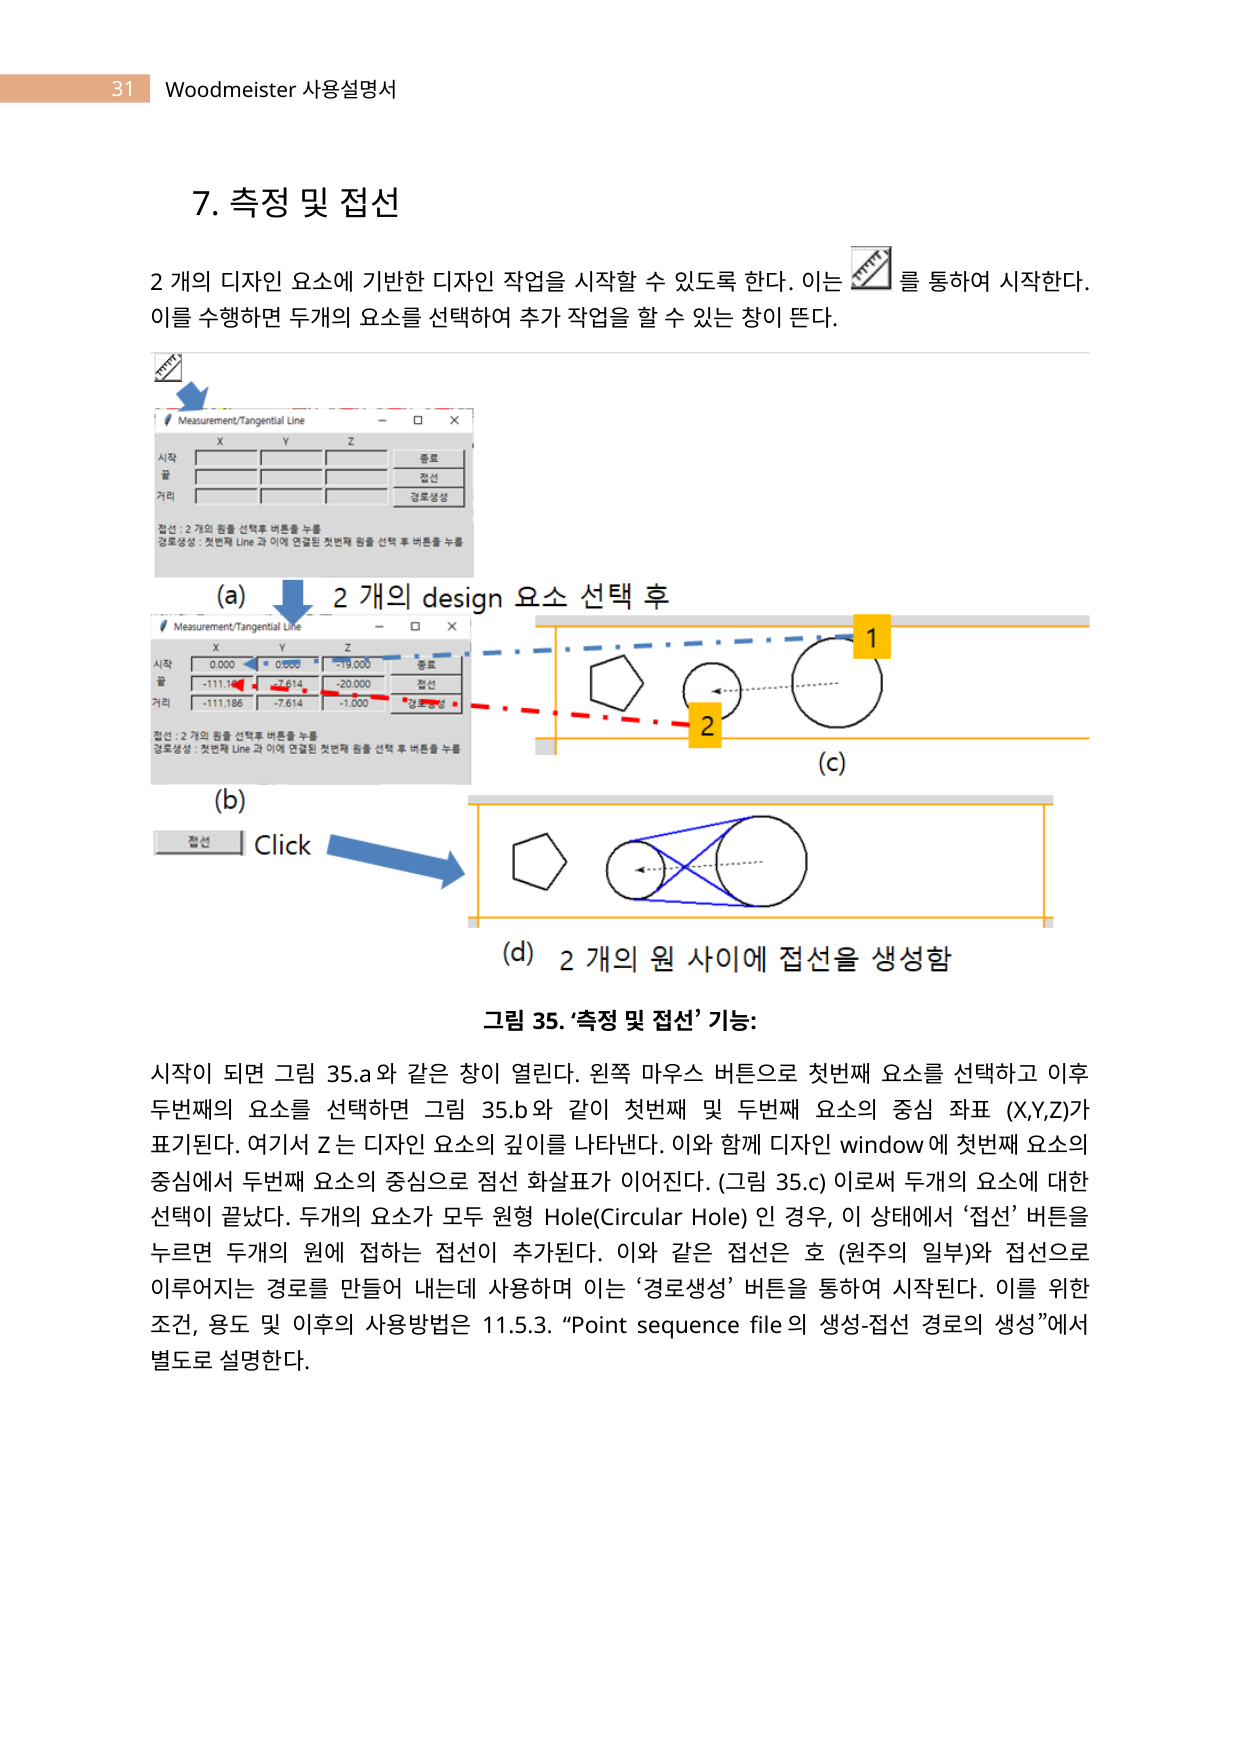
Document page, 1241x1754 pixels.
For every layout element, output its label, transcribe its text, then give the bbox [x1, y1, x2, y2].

text 2 개의 디자인 요소에 기반한 디자인 작업을 시작할 수 있도록 한다. 이는 를 통하여 시작한다. 이를 수행하면 두개의 요소를 선택하여 추가 작업을 할 수 있는 창이 뜬다. [150, 246, 1090, 333]
subtitle 측정 및 접선 [192, 177, 1090, 226]
picture [150, 352, 1090, 984]
picture [851, 246, 893, 291]
text 그림 35. ‘측정 및 접선’ 기능: [150, 1003, 1090, 1036]
text 시작이 되면 그림 35.a와 같은 창이 열린다. 왼쪽 마우스 버튼으로 첫번째 요소를 선택하고 이후 두번째의 요소를 선택하면 그림 35.b와 같이 첫번째 및 두번째 요소의 중심 좌표 (X,Y,Z)가 표기된다. 여기서 Z는 디자인 요소의 깊이를 나타낸다. 이와 함께 디자인 window에 첫번째 요소의 중심에서 두번째 요소의 중심으로 점선 화살표가 이어진다. (그림 35.c) 이로써 두개의 요소에 대한 선택이 끝났다. 두개의 요소가 모두 원형 Hole(Circular Hole) 인 경우, 이 상태에서 ‘접선’ 버튼을 누르면 두개의 원에 접하는 접선이 추가된다. 이와 같은 접선은 호 (원주의 일부)와 접선으로 이루어지는 경로를 만들어 내는데 사용하며 이는 ‘경로생성’ 버튼을 통하여 시작된다. 이를 위한 조건, 용도 및 이후의 사용방법은 11.5.3. “Point sequence file의 생성-접선 경로의 생성”에서 별도로 설명한다. [150, 1056, 1090, 1376]
